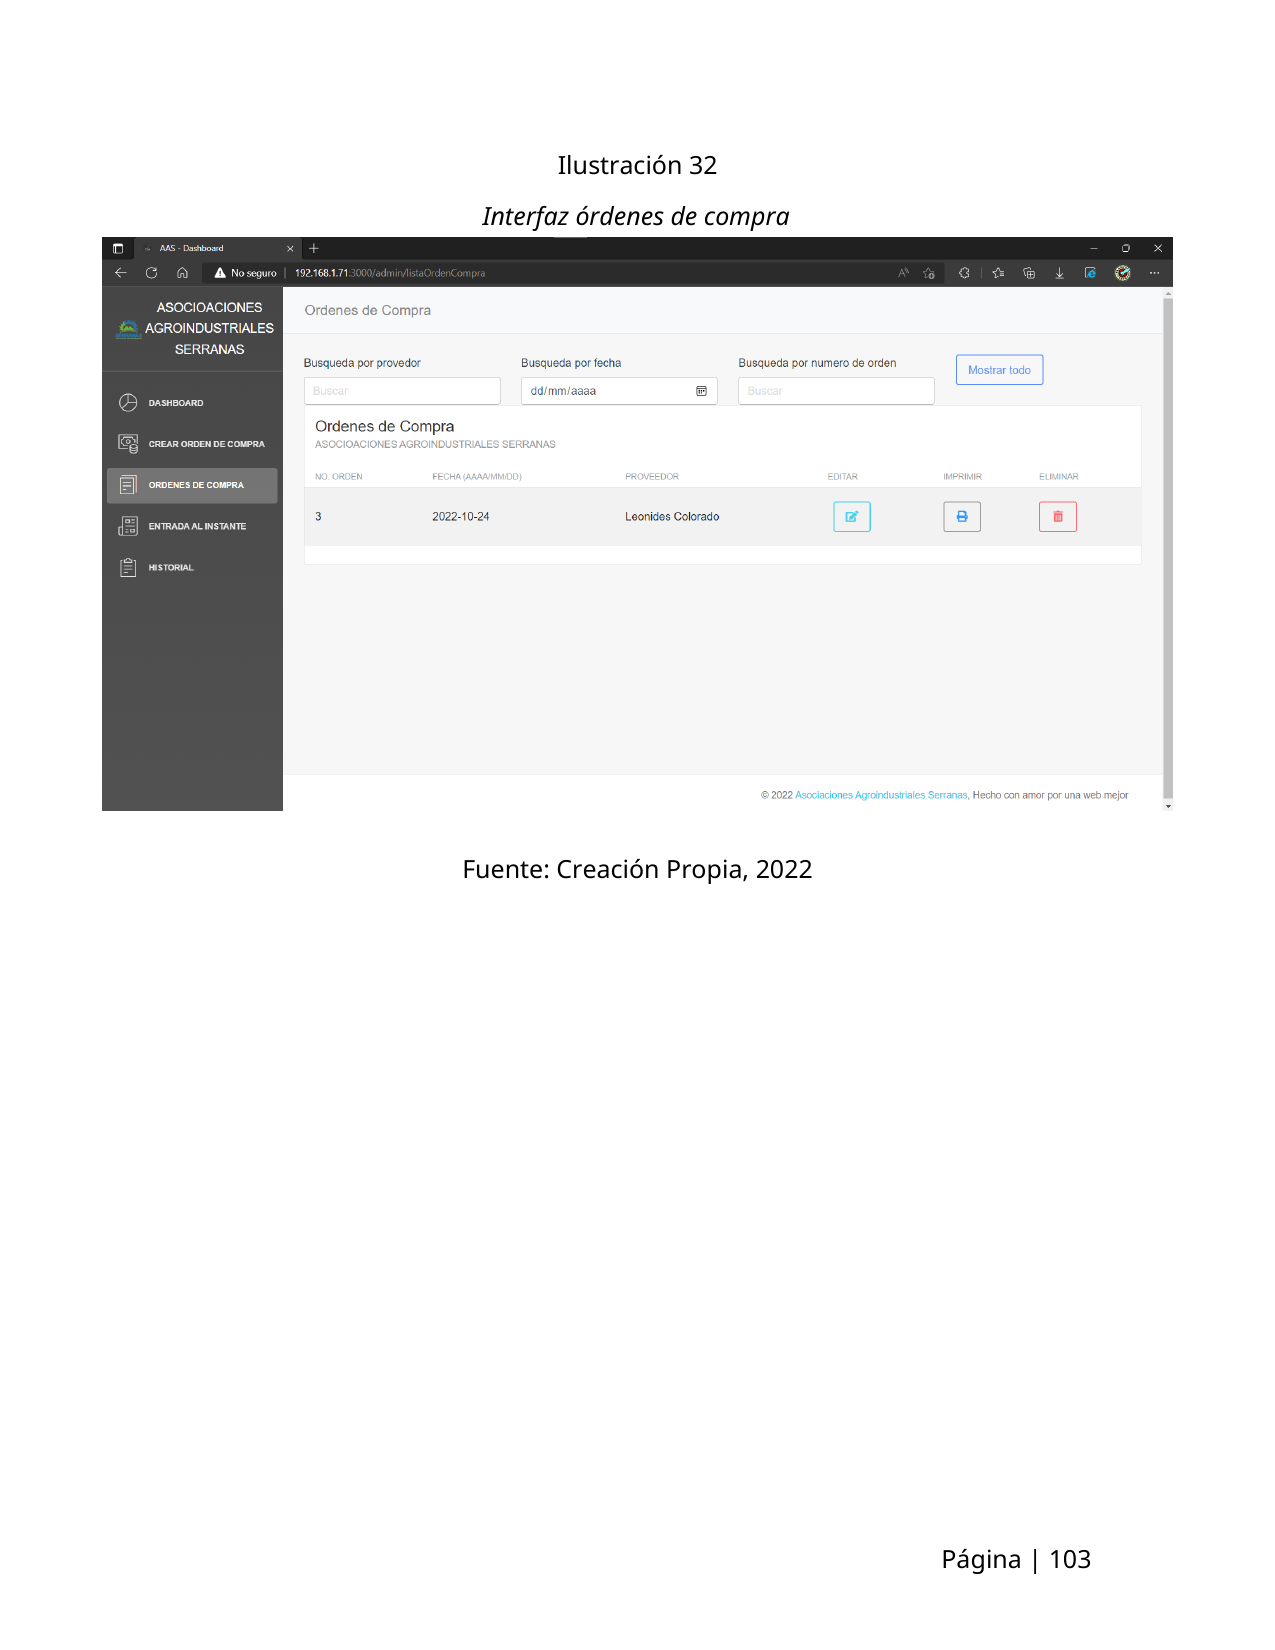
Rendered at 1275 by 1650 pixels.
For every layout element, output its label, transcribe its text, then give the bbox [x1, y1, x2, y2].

text Fuente: Creación Propia, 2022 [177, 811, 1098, 886]
picture [102, 237, 1173, 811]
text Ilustración 32 Interfaz órdenes de compra [177, 148, 1098, 233]
